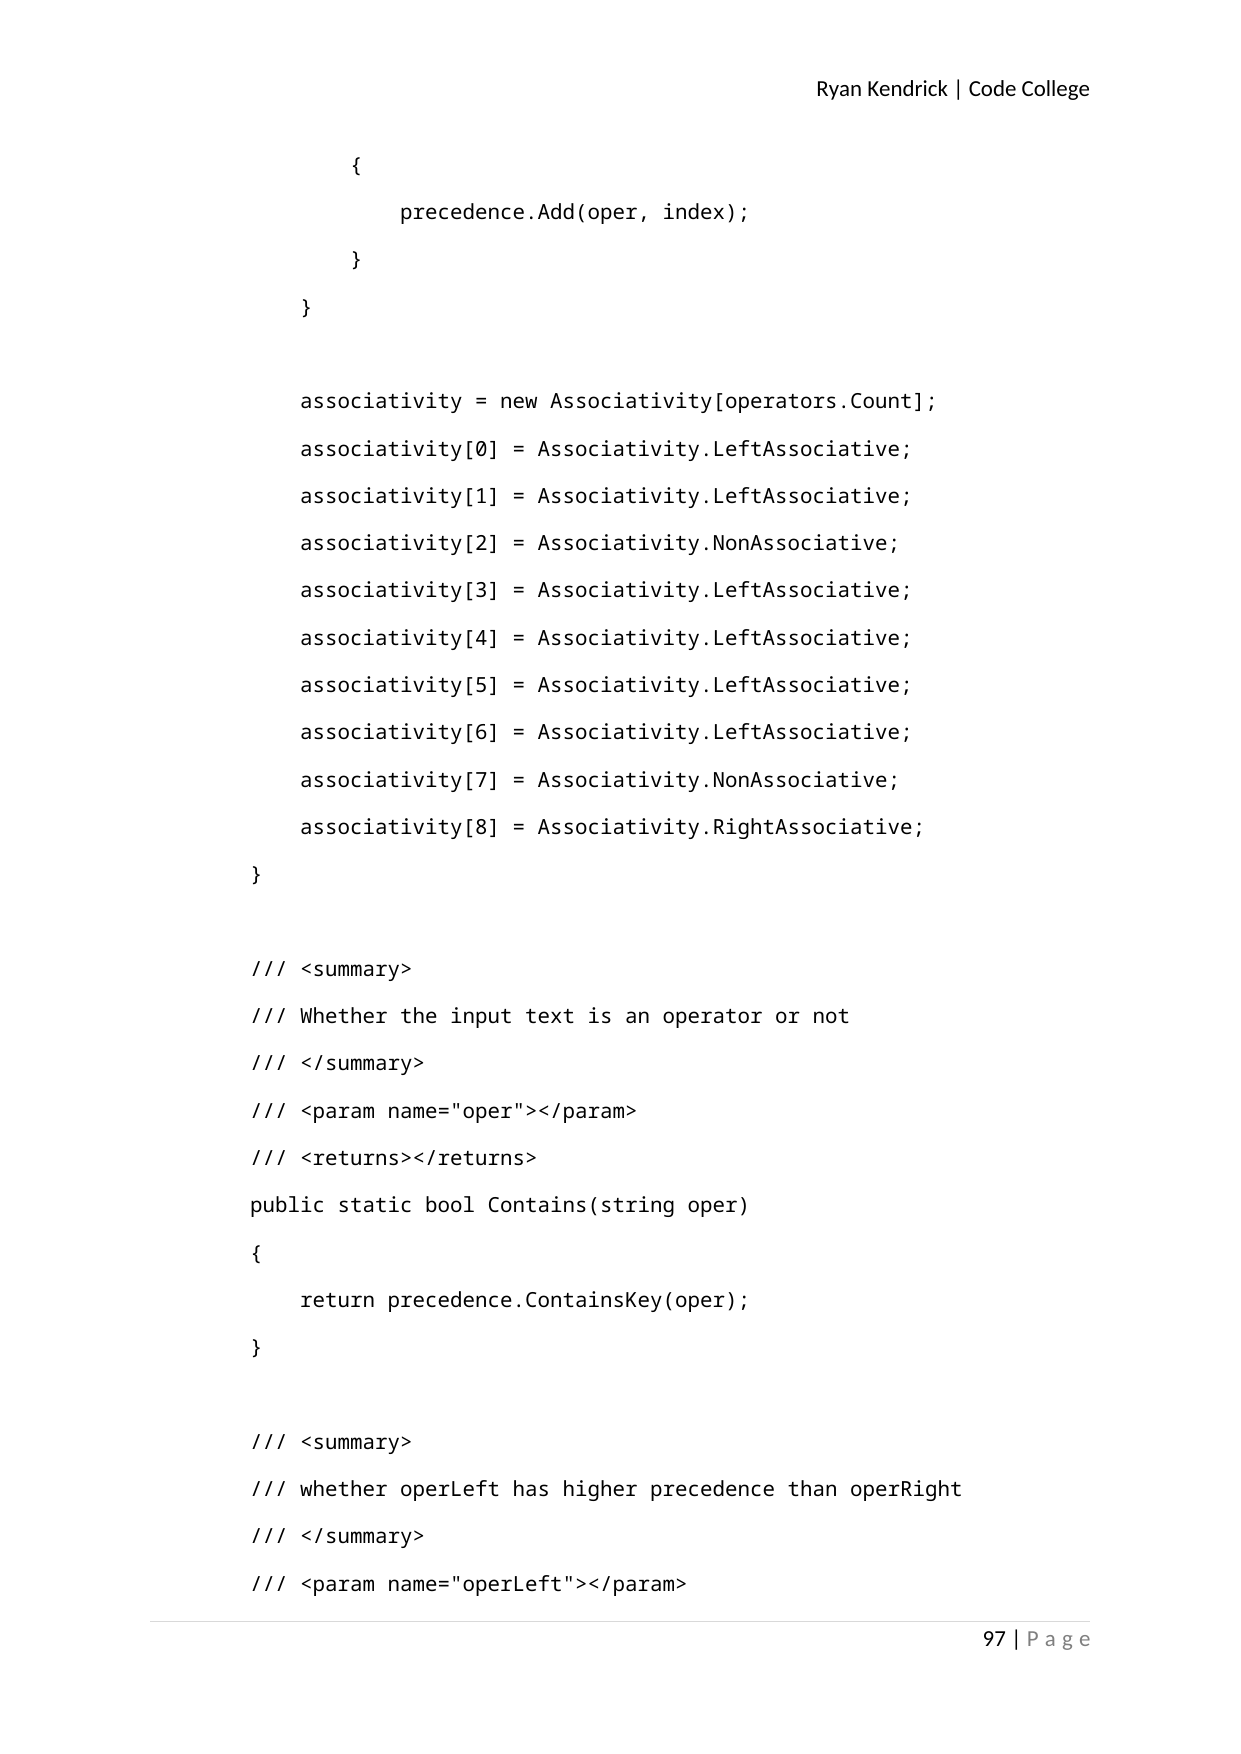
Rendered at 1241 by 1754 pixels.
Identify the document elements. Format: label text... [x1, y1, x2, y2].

text } [150, 292, 1090, 320]
text precedence.Add(oper, index); [150, 197, 1090, 226]
text associativity[1] = Associativity.LeftAssociative; [150, 481, 1090, 509]
text /// <returns></returns> [150, 1143, 1090, 1172]
text /// <param name="operLeft"></param> [150, 1569, 1090, 1597]
text /// Whether the input text is an operator or not [150, 1001, 1090, 1030]
text /// <summary> [150, 1427, 1090, 1455]
text { [150, 150, 1090, 178]
text associativity[3] = Associativity.LeftAssociative; [150, 576, 1090, 604]
text associativity[5] = Associativity.LeftAssociative; [150, 670, 1090, 699]
text associativity[4] = Associativity.LeftAssociative; [150, 623, 1090, 651]
text /// <param name="oper"></param> [150, 1096, 1090, 1124]
text { [150, 1238, 1090, 1266]
text associativity[6] = Associativity.LeftAssociative; [150, 717, 1090, 746]
text /// </summary> [150, 1048, 1090, 1077]
text public static bool Contains(string oper) [150, 1190, 1090, 1219]
text associativity[0] = Associativity.LeftAssociative; [150, 434, 1090, 462]
text associativity[8] = Associativity.RightAssociative; [150, 812, 1090, 841]
text associativity = new Associativity[operators.Count]; [150, 386, 1090, 415]
text associativity[2] = Associativity.NonAssociative; [150, 528, 1090, 557]
text } [150, 244, 1090, 273]
text return precedence.ContainsKey(oper); [150, 1285, 1090, 1313]
text } [150, 1332, 1090, 1361]
text /// whether operLeft has higher precedence than operRight [150, 1474, 1090, 1503]
text } [150, 859, 1090, 888]
text /// </summary> [150, 1521, 1090, 1550]
text associativity[7] = Associativity.NonAssociative; [150, 765, 1090, 793]
text /// <summary> [150, 954, 1090, 982]
